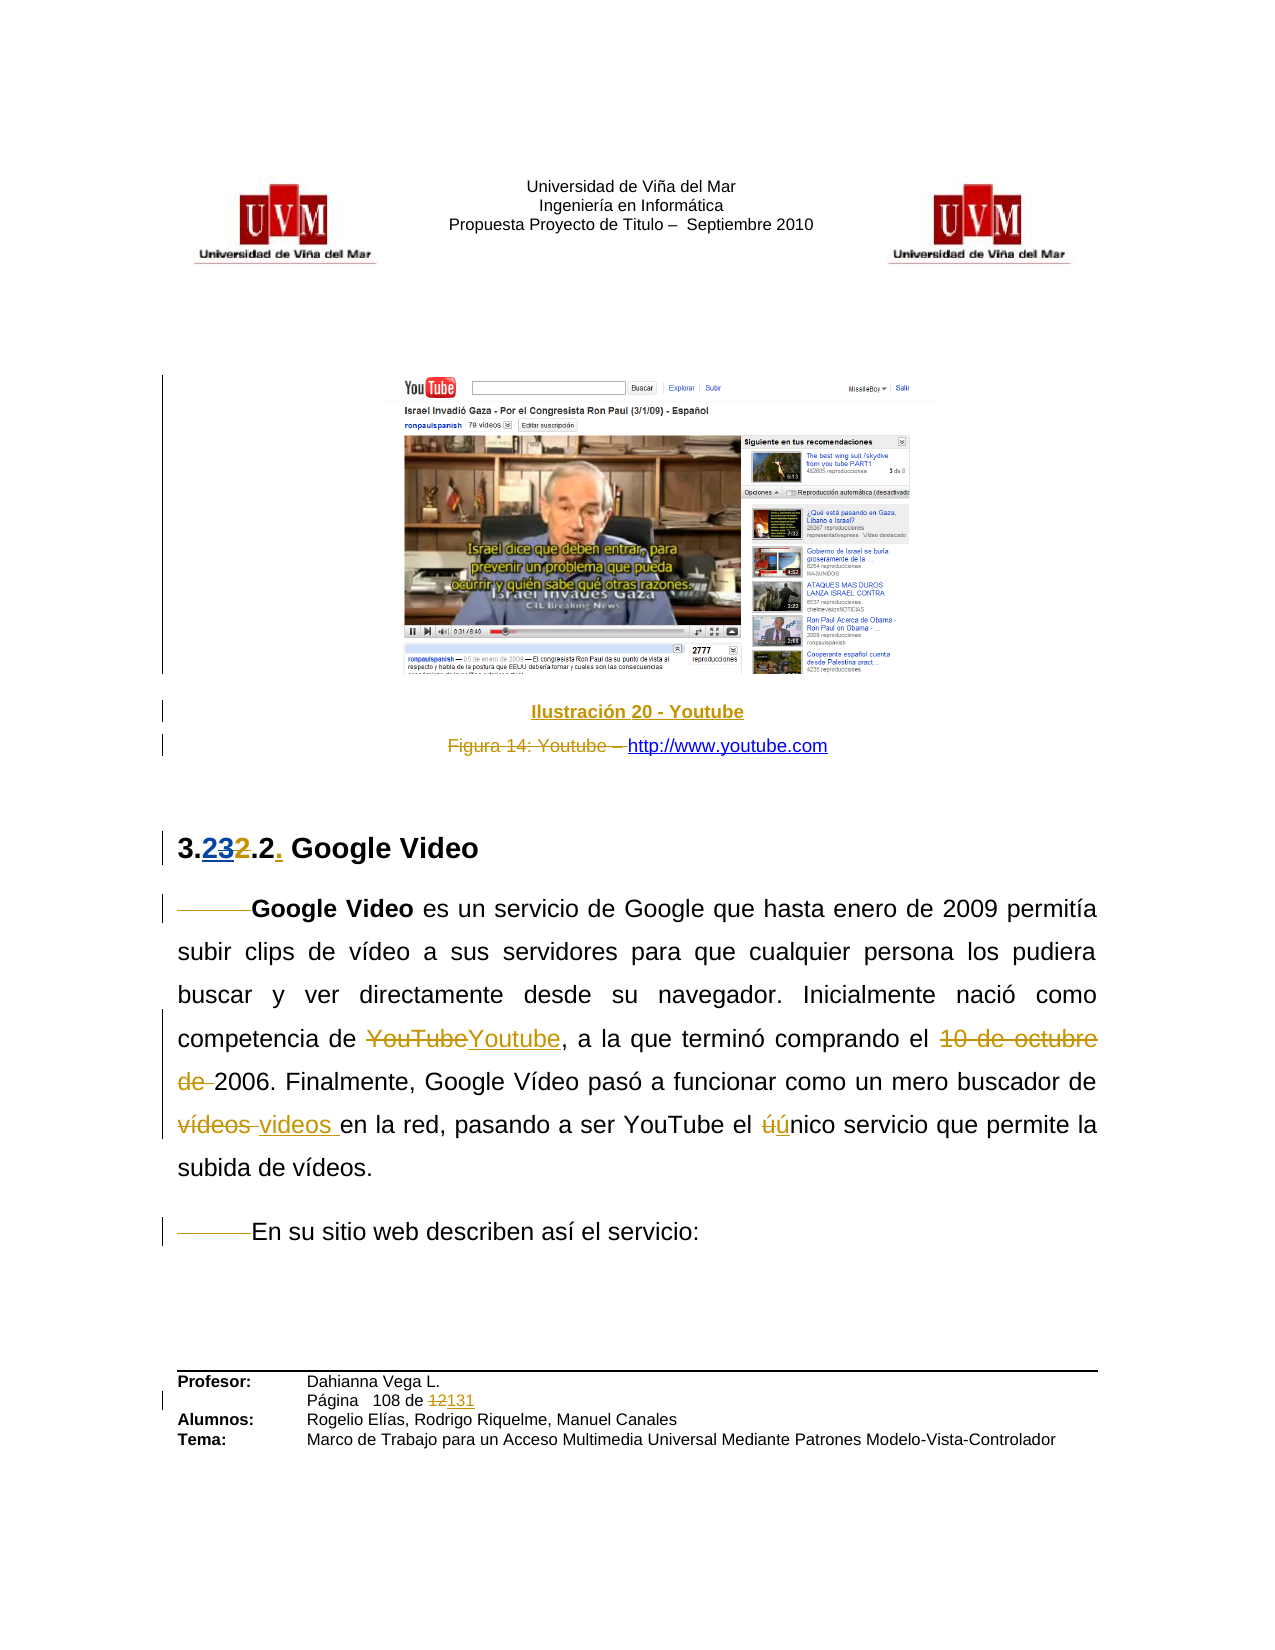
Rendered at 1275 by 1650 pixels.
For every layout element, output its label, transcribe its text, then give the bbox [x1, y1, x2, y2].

subtitle 3..2 Google Video [177, 831, 1098, 865]
text Google Video es un servicio de Google que hasta enero de 2009 permitía subir clips de vídeo a sus servidores para que cualquier persona los pudiera buscar y ver directamente desde su navegador. Inicialmente nació como competencia de , a la que terminó comprando el 2006. Finalmente, Google Vídeo pasó a funcionar como un mero buscador de en la red, pasando a ser YouTube el nico servicio que permite la subida de vídeos. [177, 894, 1098, 1182]
picture [381, 375, 938, 674]
text En su sitio web describen así el servicio: [177, 1217, 1098, 1246]
picture [871, 176, 1084, 267]
text http://www.youtube.com [177, 734, 1098, 756]
picture [177, 176, 390, 267]
